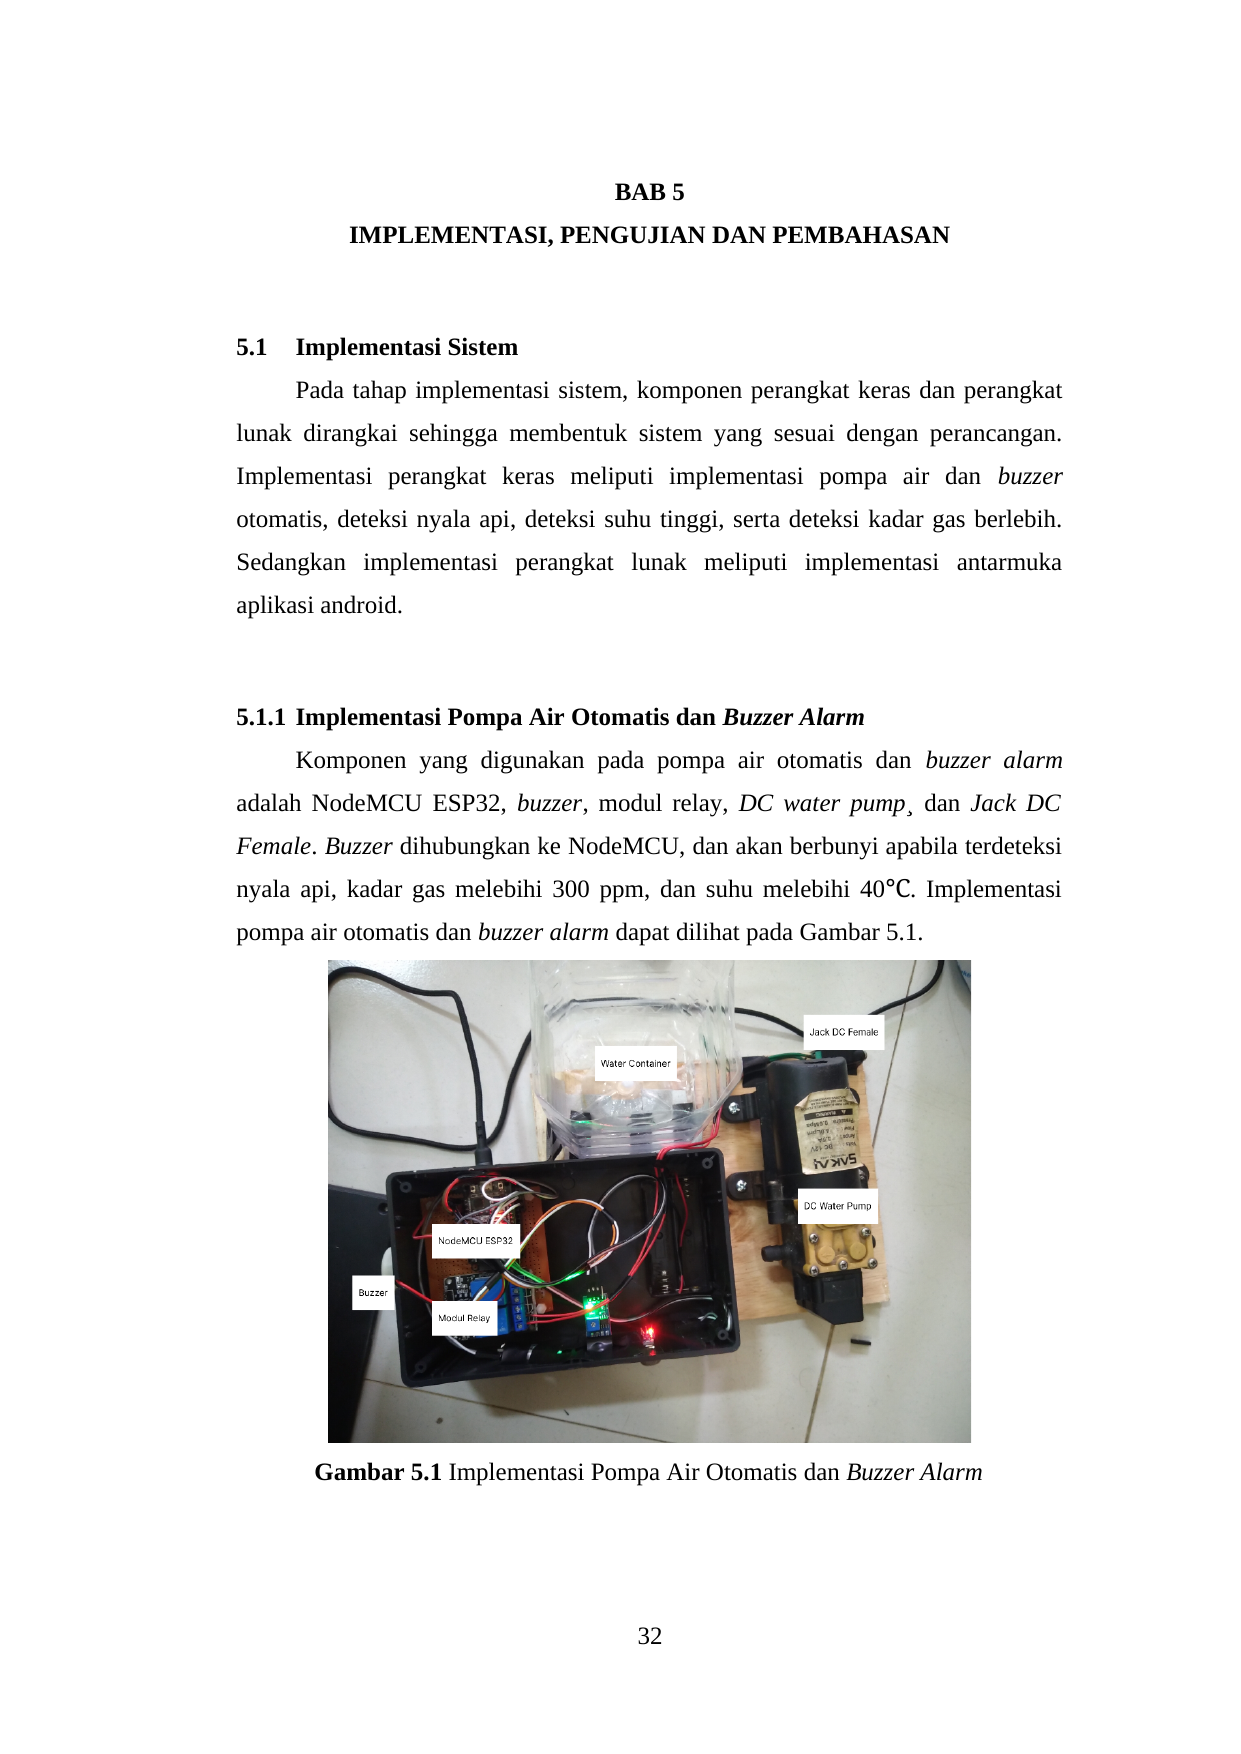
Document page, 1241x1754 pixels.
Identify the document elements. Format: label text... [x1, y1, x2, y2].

text Implementasi Sistem [236, 332, 1063, 360]
text Gambar 5.1 Implementasi Pompa Air Otomatis dan Buzzer Alarm [236, 1457, 1063, 1485]
text Komponen yang digunakan pada pompa air otomatis dan buzzer alarm adalah NodeMCU ESP32, buzzer, modul relay, DC water pump¸ dan Jack DC Female. Buzzer dihubungkan ke NodeMCU, dan akan berbunyi apabila terdeteksi nyala api, kadar gas melebihi 300 ppm, dan suhu melebihi 40℃. Implementasi pompa air otomatis dan buzzer alarm dapat dilihat pada Gambar 5.1. [236, 745, 1063, 946]
subtitle BAB 5 IMPLEMENTASI, PENGUJIAN DAN PEMBAHASAN [236, 177, 1063, 249]
text Pada tahap implementasi sistem, komponen perangkat keras dan perangkat lunak dirangkai sehingga membentuk sistem yang sesuai dengan perancangan. Implementasi perangkat keras meliputi implementasi pompa air dan buzzer otomatis, deteksi nyala api, deteksi suhu tinggi, serta deteksi kadar gas berlebih. Sedangkan implementasi perangkat lunak meliputi implementasi antarmuka aplikasi android. [236, 375, 1063, 619]
text Implementasi Pompa Air Otomatis dan Buzzer Alarm [236, 702, 1063, 730]
picture [328, 960, 972, 1443]
